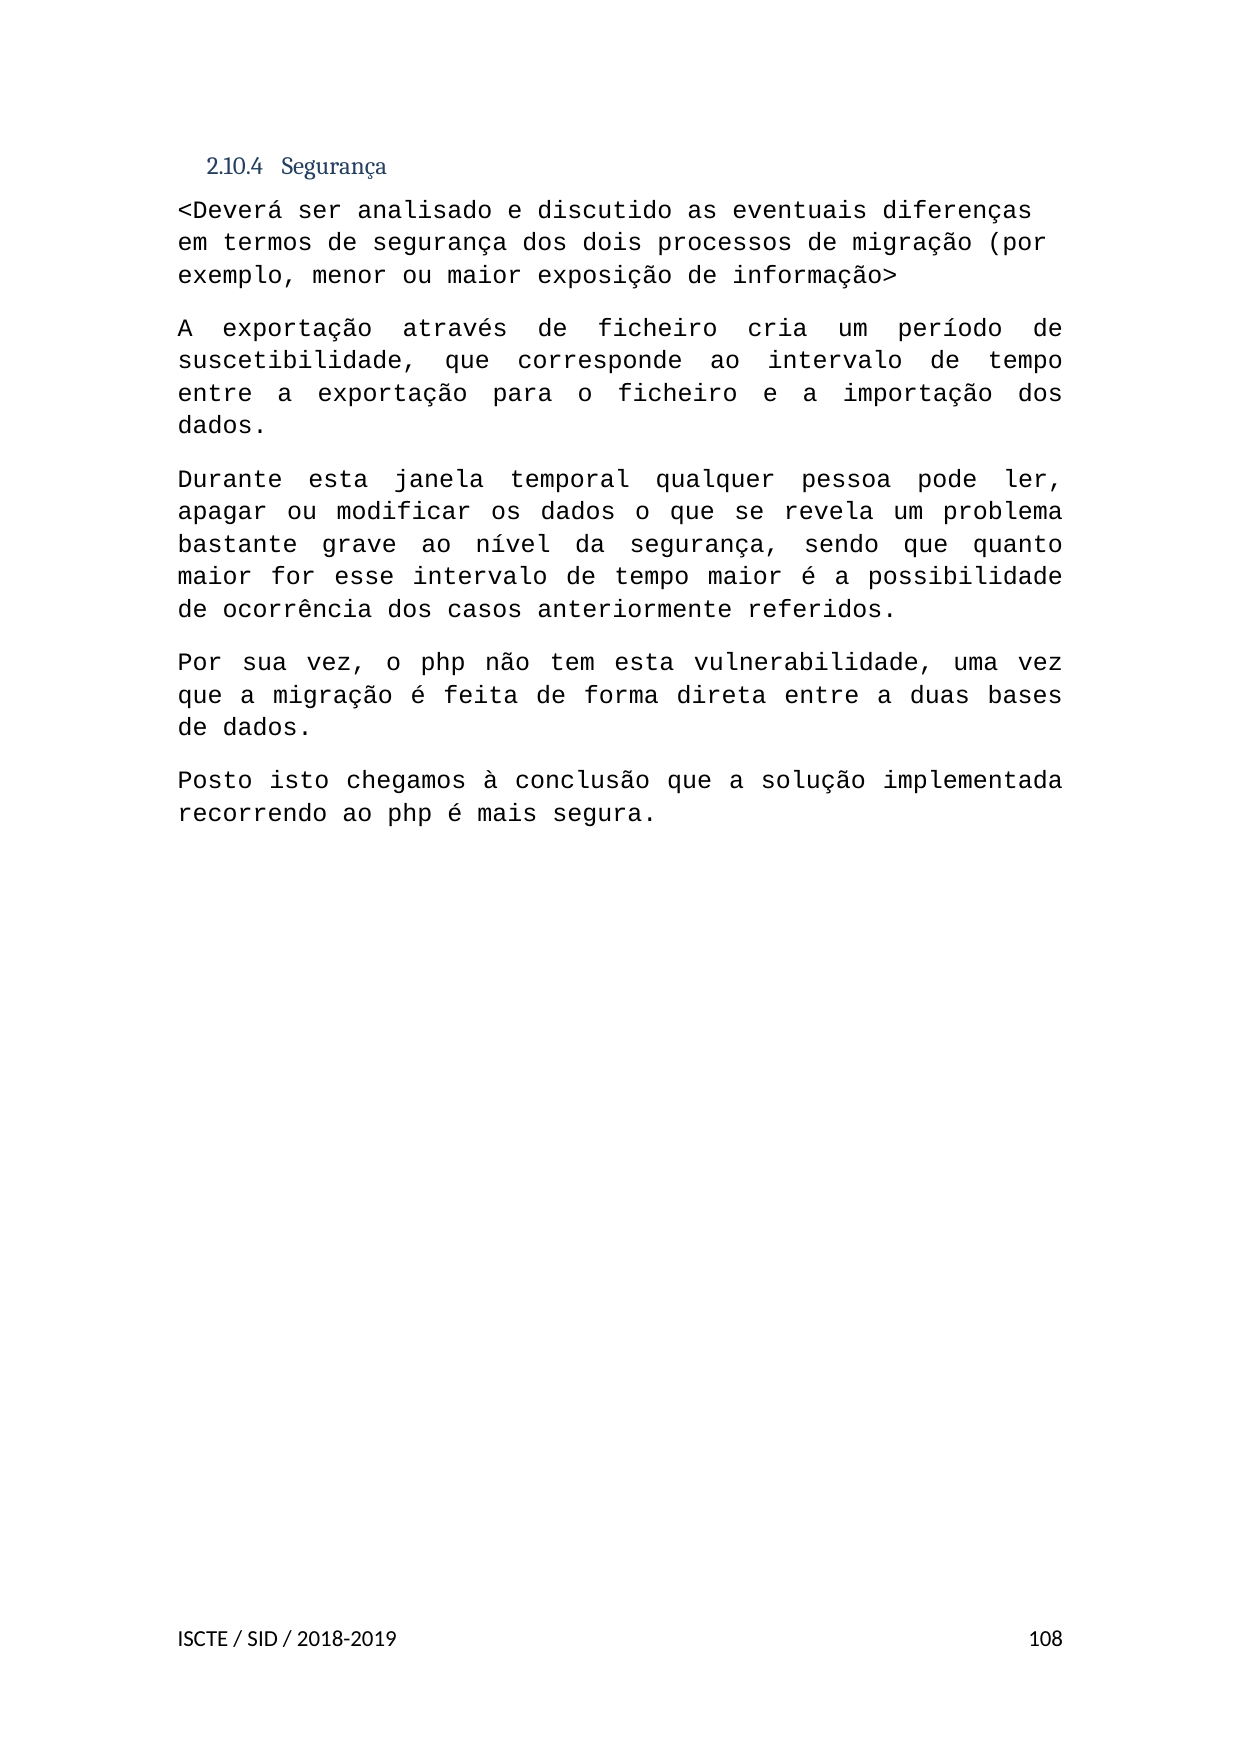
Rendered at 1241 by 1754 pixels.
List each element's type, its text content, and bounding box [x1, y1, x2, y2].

text <Deverá ser analisado e discutido as eventuais diferenças em termos de segurança dos dois processos de migração (por exemplo, menor ou maior exposição de informação> [177, 197, 1063, 291]
text Posto isto chegamos à conclusão que a solução implementada recorrendo ao php é mais segura. [177, 768, 1063, 829]
subtitle Segurança [207, 152, 1063, 181]
text Durante esta janela temporal qualquer pessoa pode ler, apagar ou modificar os dados o que se revela um problema bastante grave ao nível da segurança, sendo que quanto maior for esse intervalo de tempo maior é a possibilidade de ocorrência dos casos anteriormente referidos. [177, 466, 1063, 625]
text Por sua vez, o php não tem esta vulnerabilidade, uma vez que a migração é feita de forma direta entre a duas bases de dados. [177, 650, 1063, 743]
text A exportação através de ficheiro cria um período de suscetibilidade, que corresponde ao intervalo de tempo entre a exportação para o ficheiro e a importação dos dados. [177, 316, 1063, 441]
